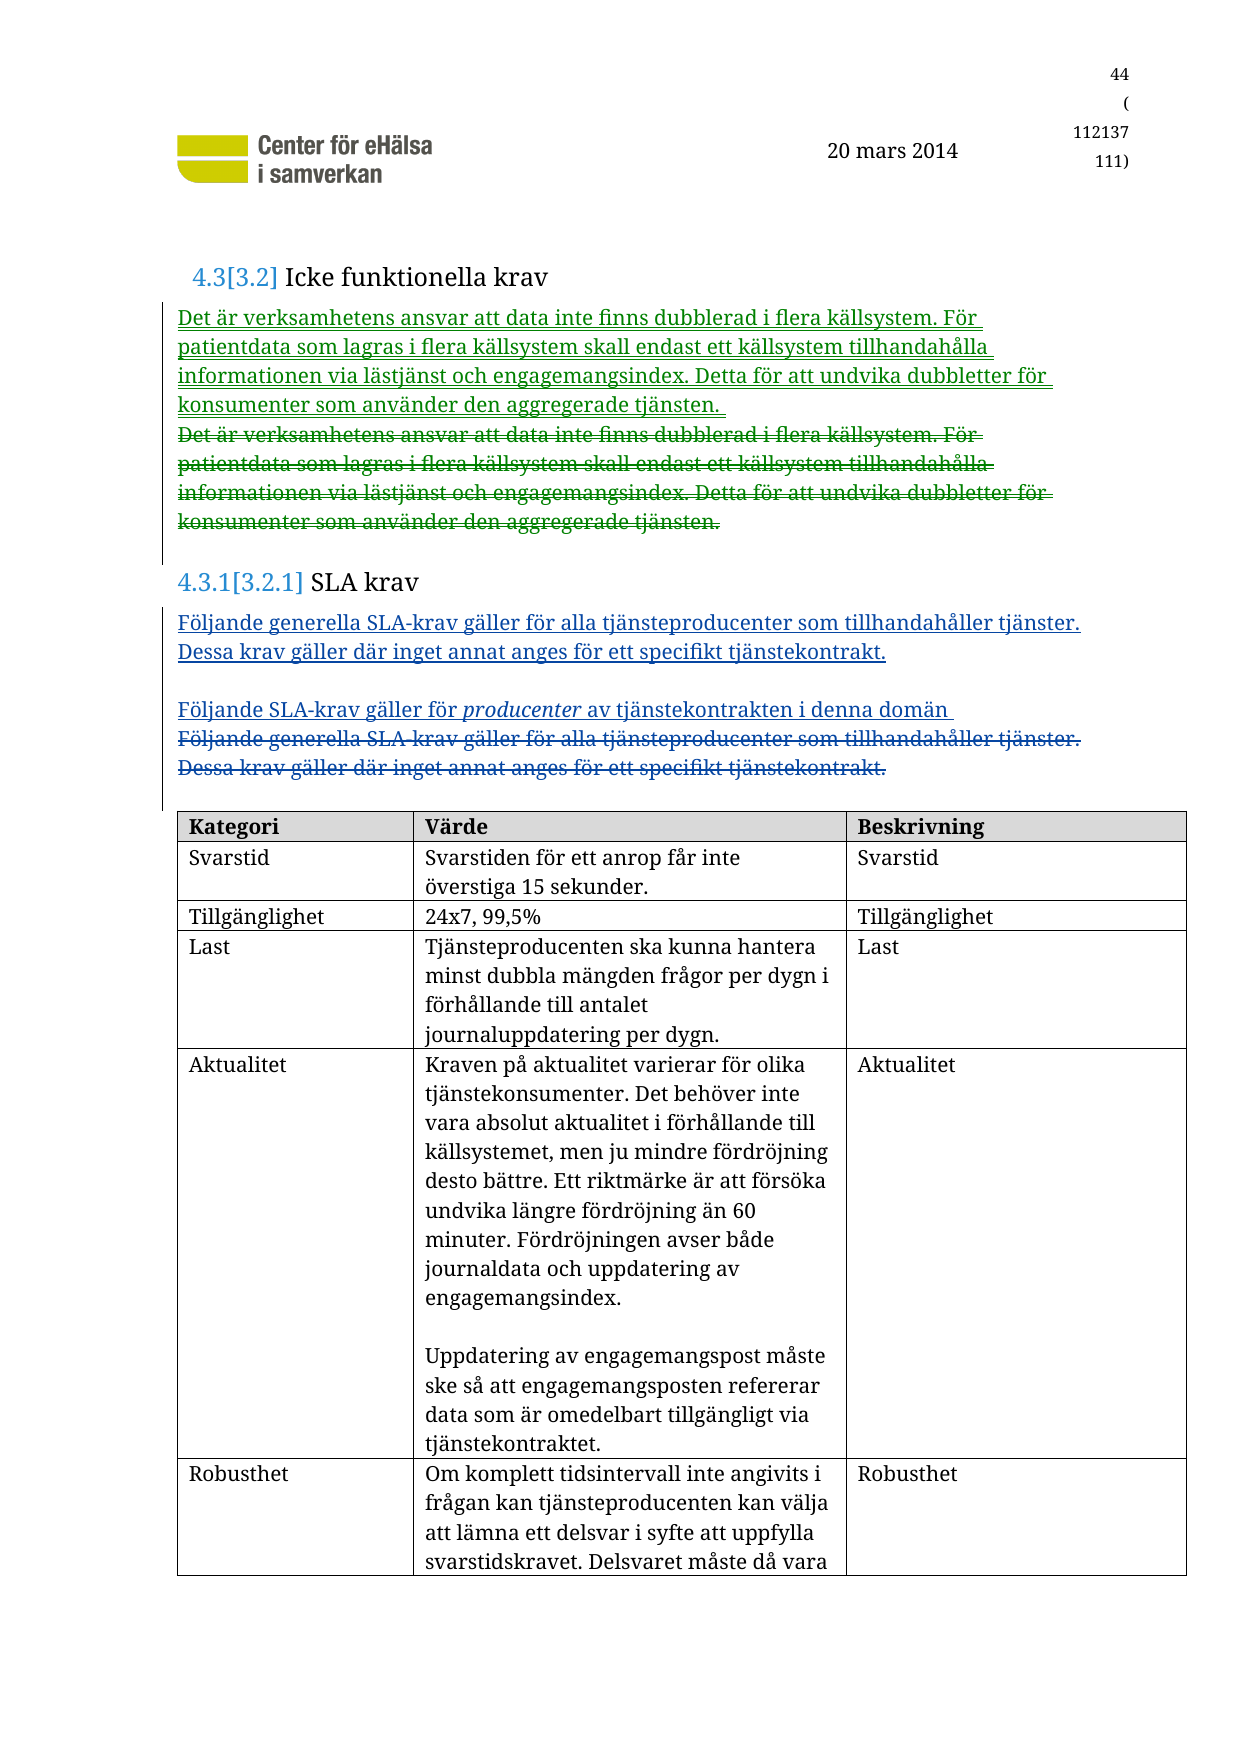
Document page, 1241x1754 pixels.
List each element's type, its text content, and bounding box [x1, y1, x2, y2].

table_cell Kraven på aktualitet varierar för olika tjänstekonsumenter. Det behöver inte vara absolut aktualitet i förhållande till källsystemet, men ju mindre fördröjning desto bättre. Ett riktmärke är att försöka undvika längre fördröjning än 60 minuter. Fördröjningen avser både journaldata och uppdatering av engagemangsindex. Uppdatering av engagemangspost måste ske så att engagemangsposten refererar data som är omedelbart tillgängligt via tjänstekontraktet. [414, 1049, 846, 1457]
table_header Beskrivning [847, 812, 1186, 841]
subtitle Icke funktionella krav [192, 260, 1081, 294]
table_cell Aktualitet [178, 1049, 413, 1457]
table_cell Last [847, 931, 1186, 1048]
table_cell Tillgänglighet [847, 901, 1186, 930]
table_cell Last [178, 931, 413, 1048]
picture [177, 135, 432, 183]
table_cell Svarstiden för ett anrop får inte överstiga 15 sekunder. [414, 842, 846, 900]
table_cell Svarstid [178, 842, 413, 900]
table_cell Svarstid [847, 842, 1186, 900]
table_header Kategori [178, 812, 413, 841]
table_cell Tillgänglighet [178, 901, 413, 930]
table_header Värde [414, 812, 846, 841]
table_cell 24x7, 99,5% [414, 901, 846, 930]
table_cell Robusthet [178, 1459, 413, 1575]
table_cell Tjänsteproducenten ska kunna hantera minst dubbla mängden frågor per dygn i förhållande till antalet journaluppdatering per dygn. [414, 931, 846, 1048]
table_cell Robusthet [847, 1459, 1186, 1575]
table_cell Aktualitet [847, 1049, 1186, 1457]
subtitle SLA krav [177, 565, 1081, 599]
